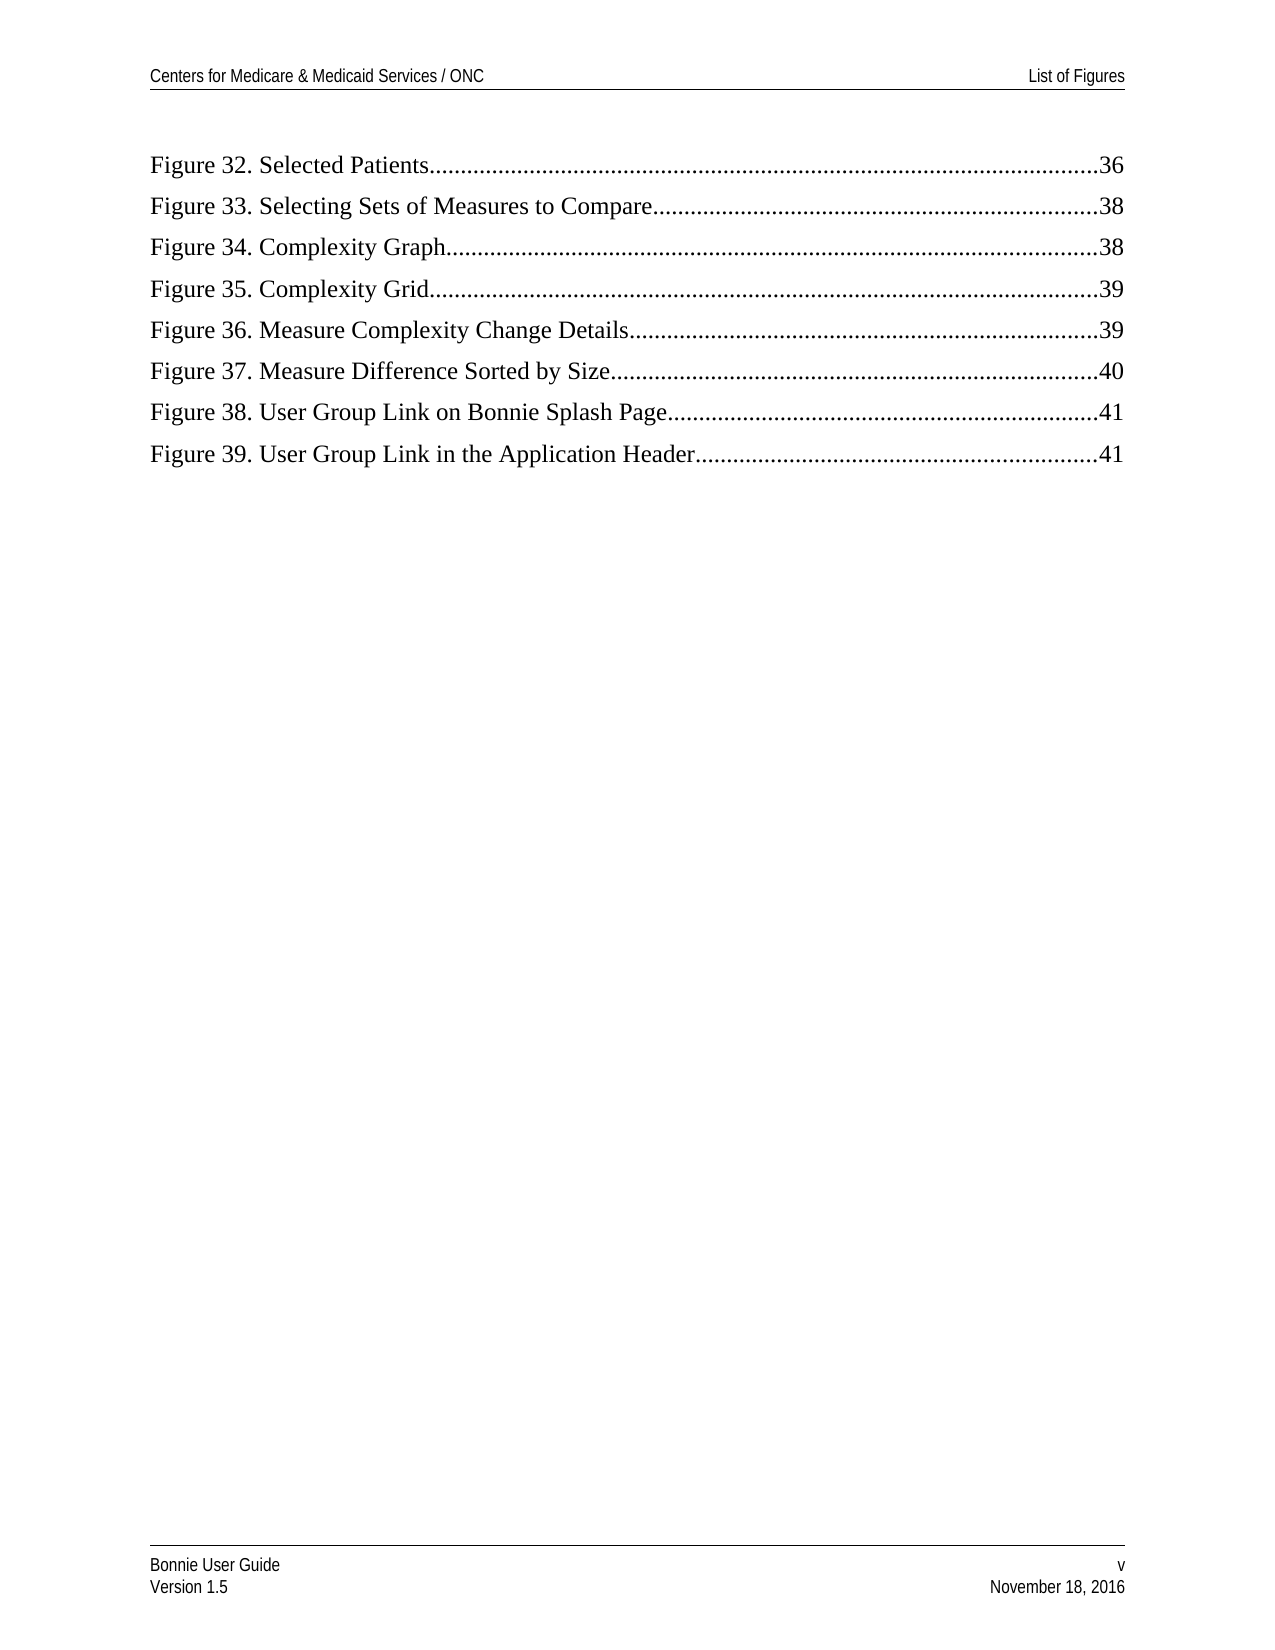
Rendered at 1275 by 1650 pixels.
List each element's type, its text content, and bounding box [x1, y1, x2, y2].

text Figure 37. Measure Difference Sorted by Size 40 [150, 356, 1125, 385]
text Figure 39. User Group Link in the Application Header 41 [150, 439, 1125, 467]
text Figure 36. Measure Complexity Change Details 39 [150, 315, 1125, 344]
text Figure 38. User Group Link on Bonnie Splash Page 41 [150, 397, 1125, 426]
text Figure 33. Selecting Sets of Measures to Compare 38 [150, 191, 1125, 220]
text Figure 34. Complexity Graph 38 [150, 232, 1125, 261]
text Figure 32. Selected Patients 36 [150, 150, 1125, 179]
text Figure 35. Complexity Grid 39 [150, 274, 1125, 302]
